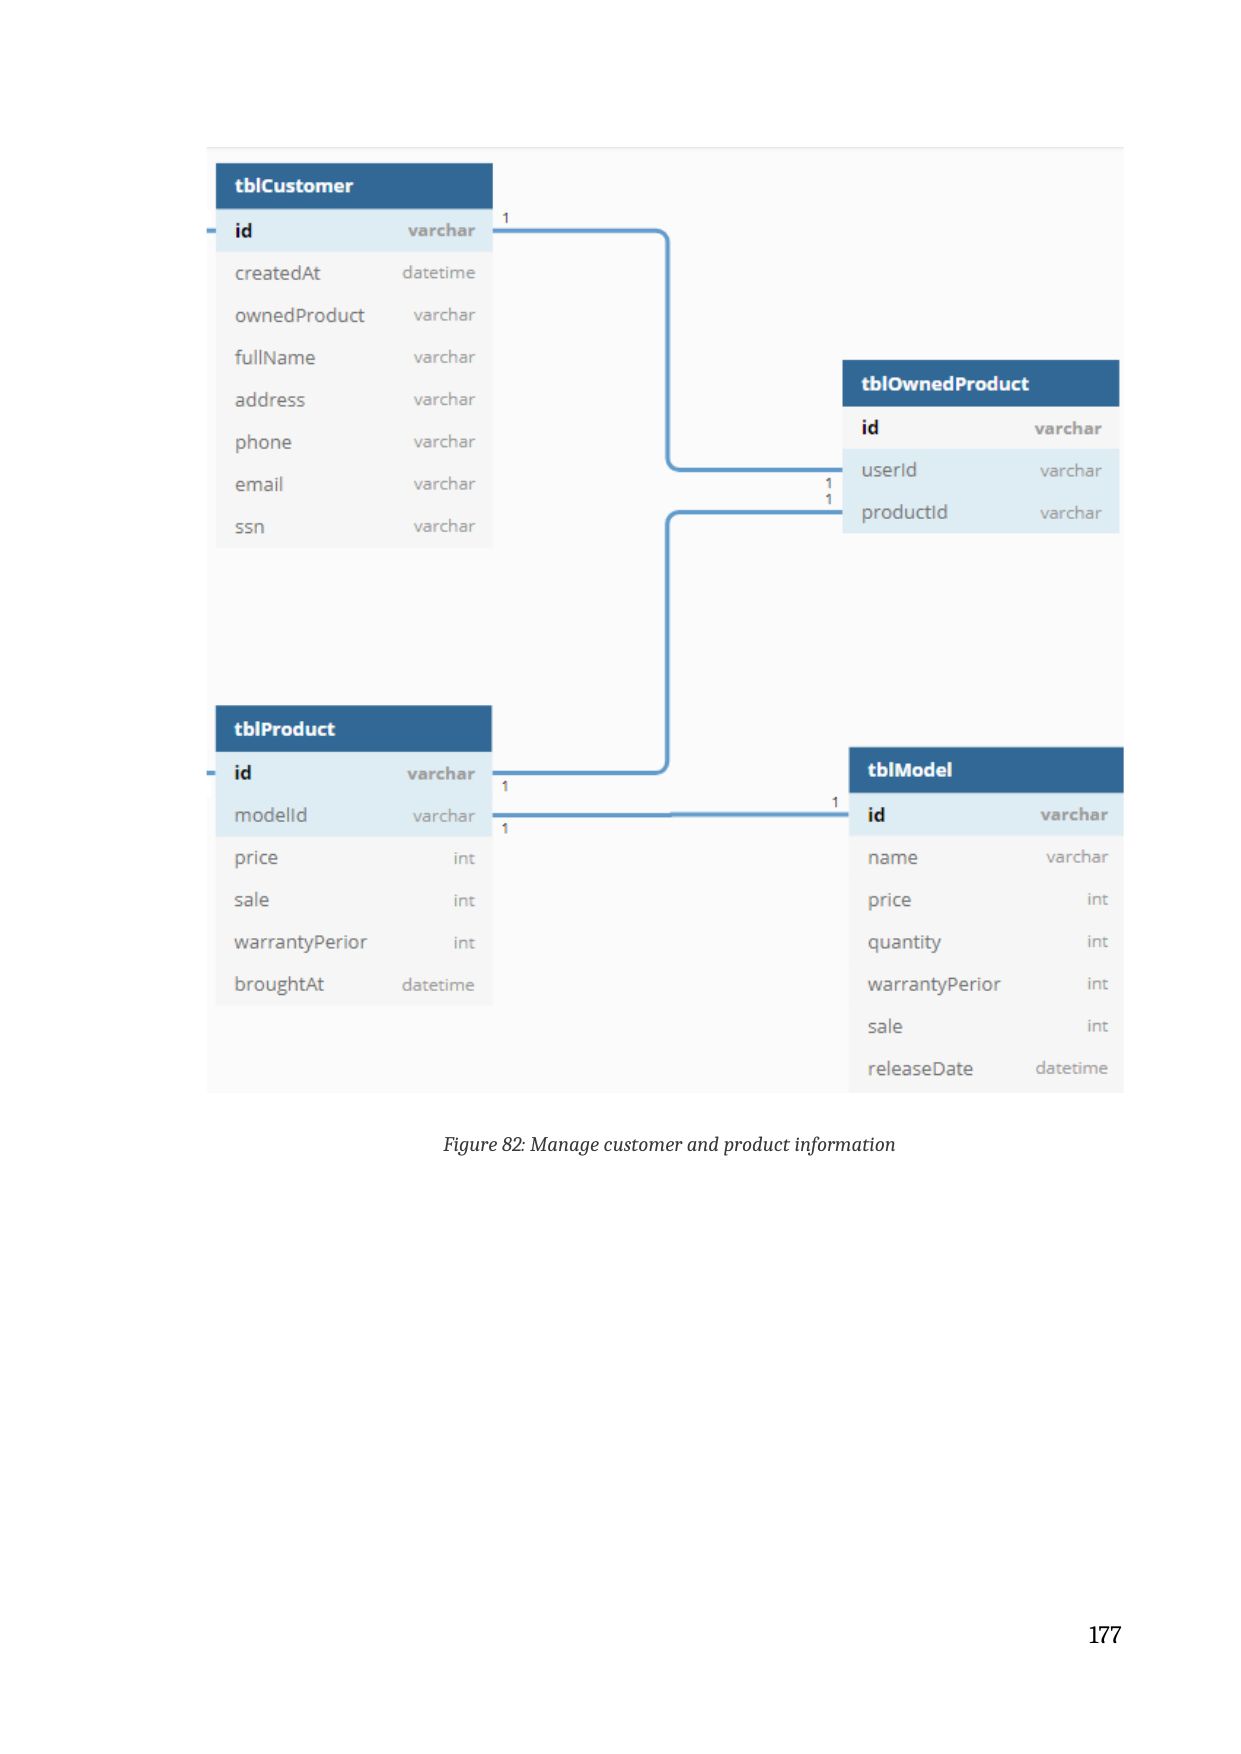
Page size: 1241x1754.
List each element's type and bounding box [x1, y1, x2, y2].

picture [206, 147, 1124, 1093]
